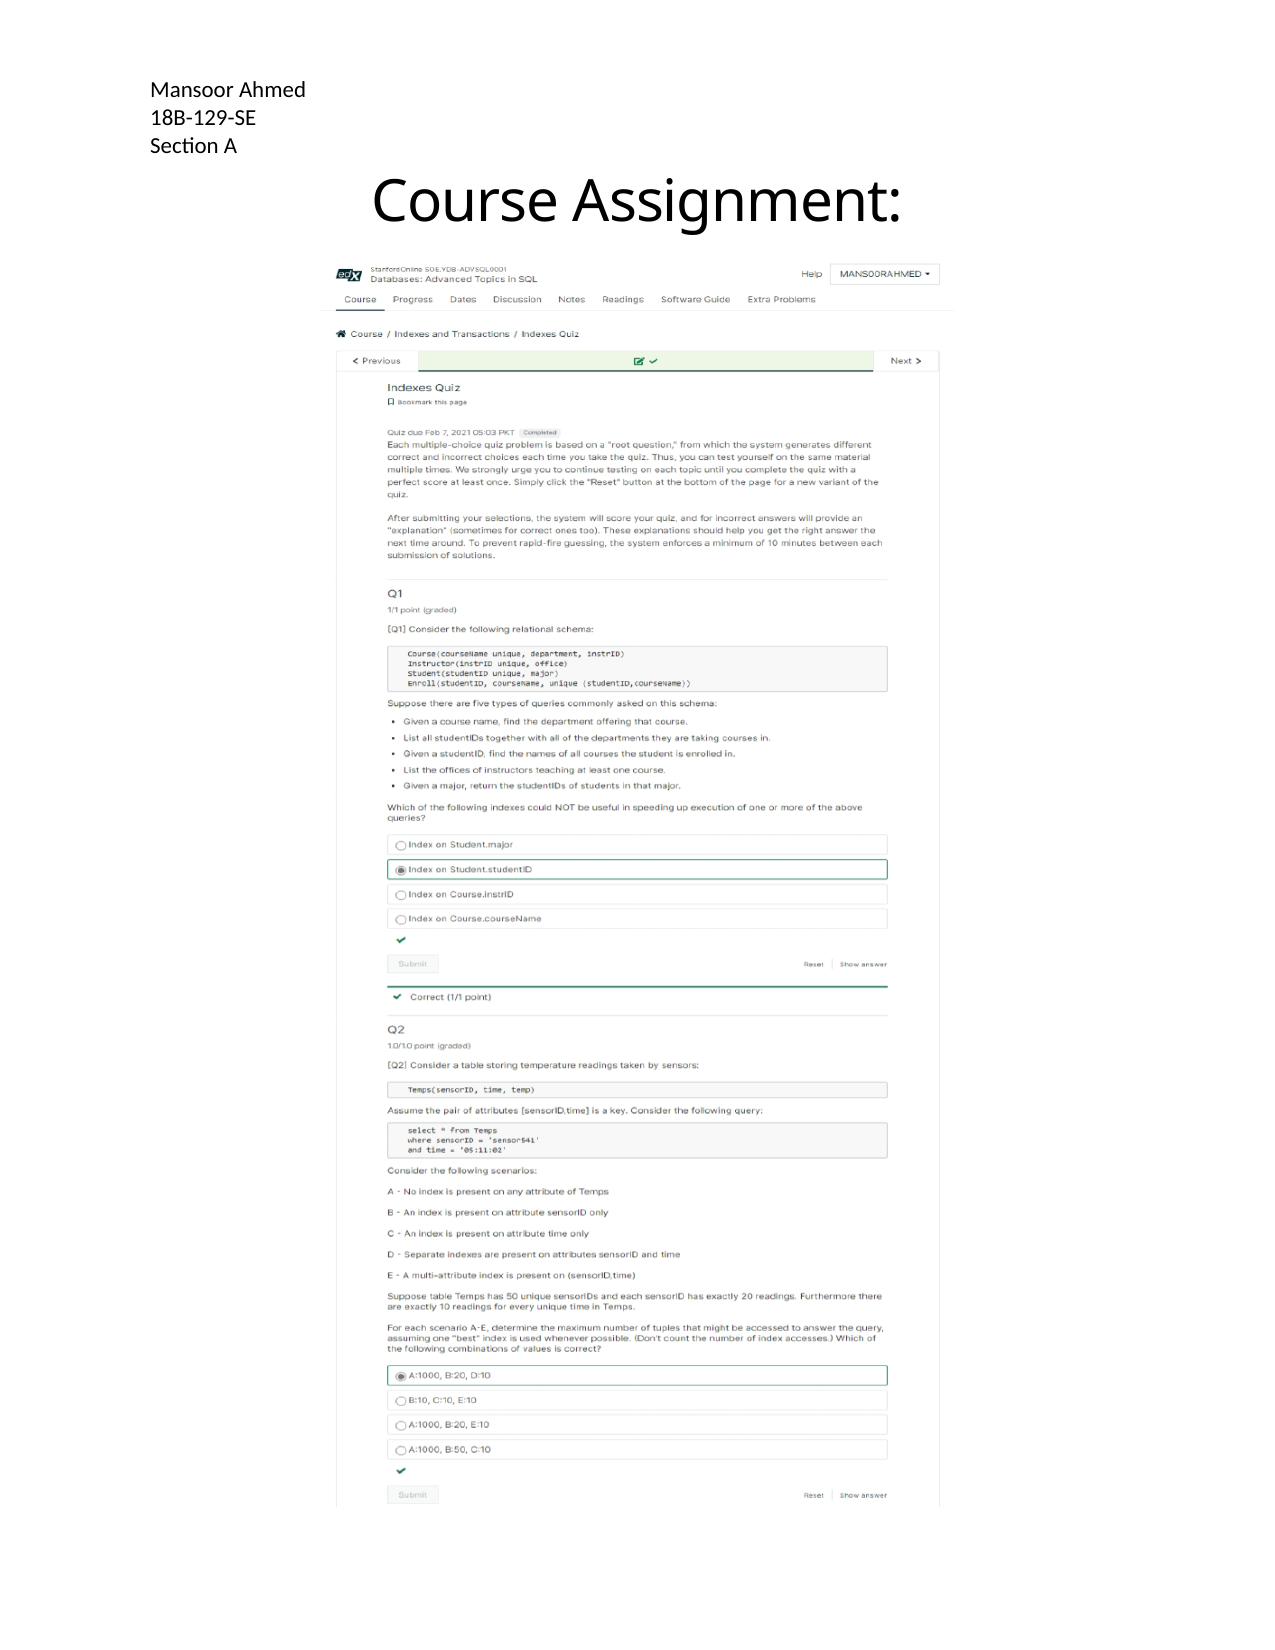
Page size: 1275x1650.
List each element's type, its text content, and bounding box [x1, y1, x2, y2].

picture [320, 261, 955, 1507]
title Course Assignment: [150, 159, 1125, 238]
